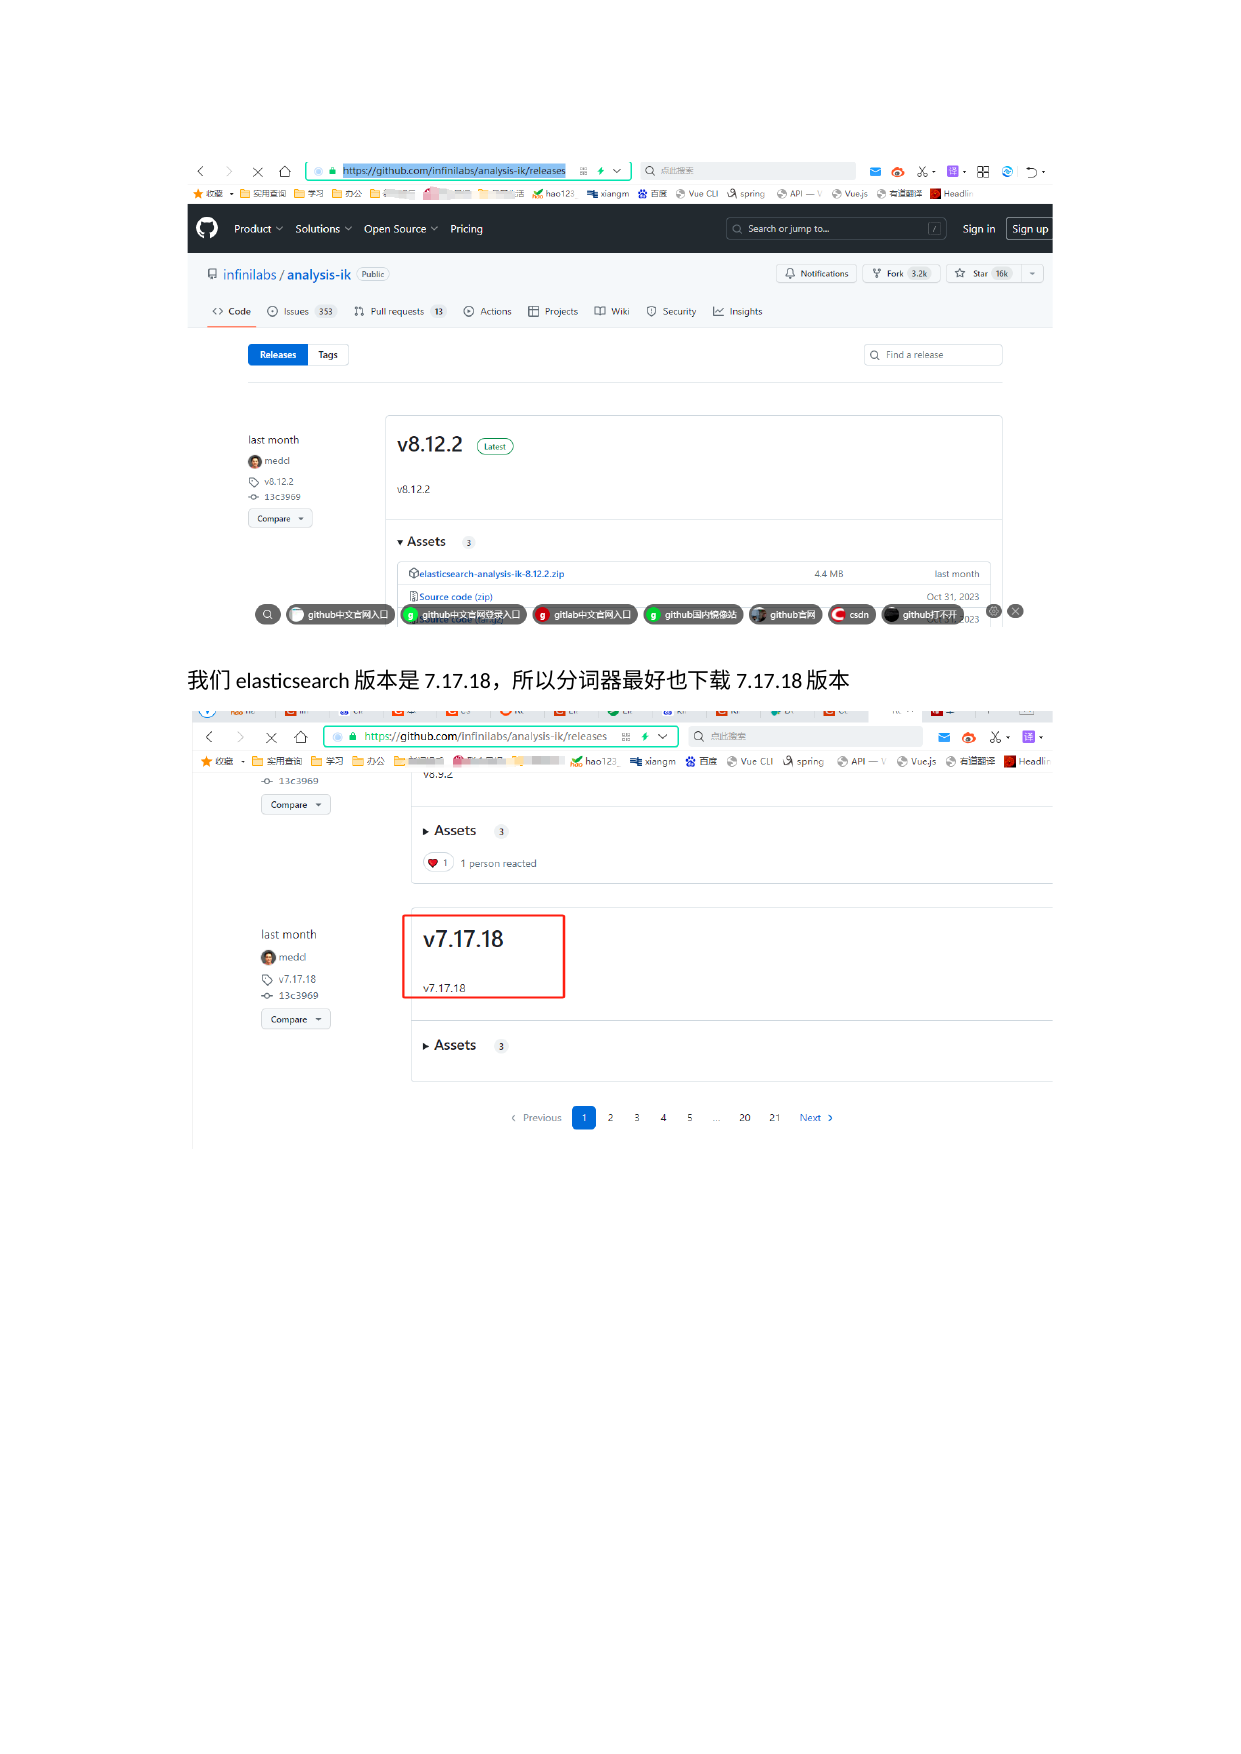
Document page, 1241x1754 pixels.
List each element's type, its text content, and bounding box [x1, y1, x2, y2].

picture [187, 711, 1053, 1149]
picture [187, 162, 1053, 627]
text 我们elasticsearch版本是7.17.18，所以分词器最好也下载7.17.18版本 [187, 663, 1053, 695]
